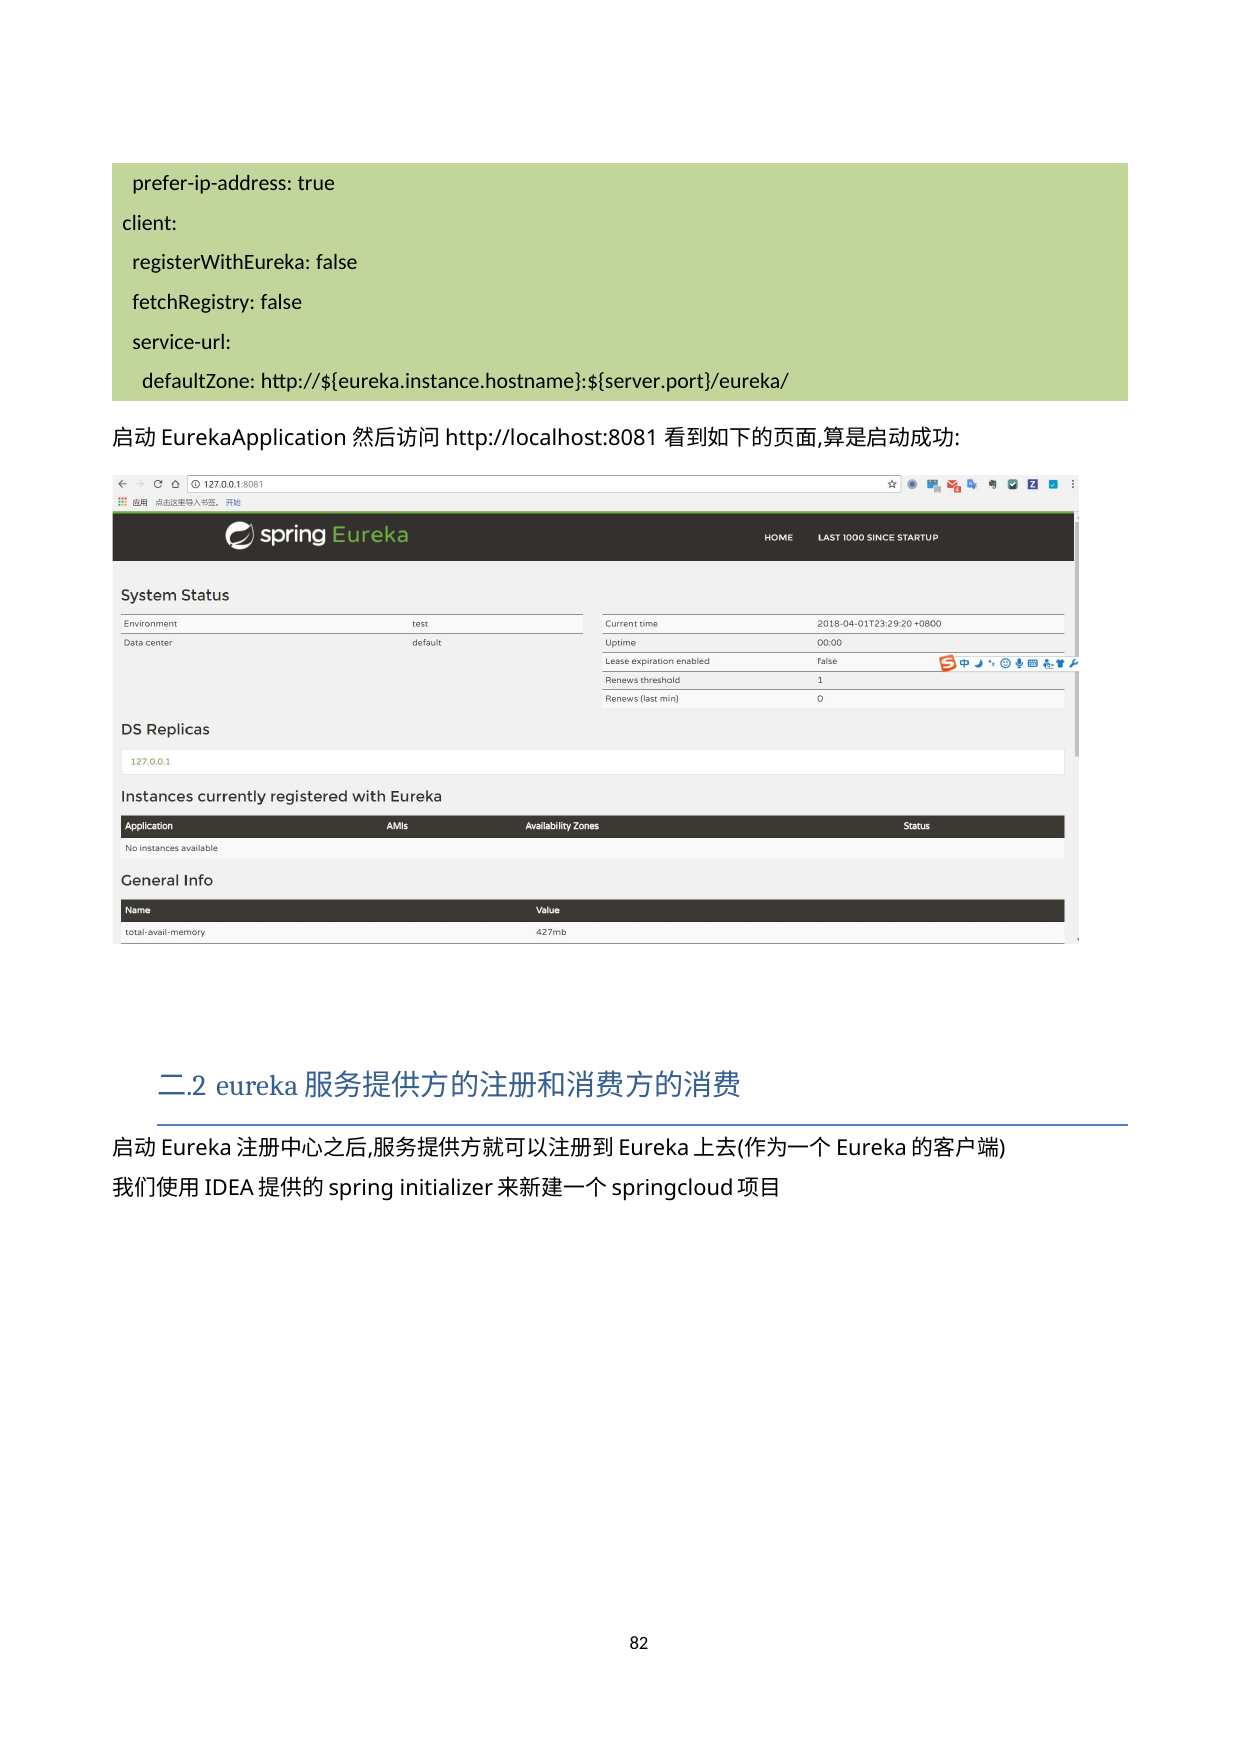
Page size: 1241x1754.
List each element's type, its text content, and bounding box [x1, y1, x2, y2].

text 启动Eureka注册中心之后,服务提供方就可以注册到Eureka上去(作为一个Eureka的客户端) 我们使用IDEA提供的spring initializer来新建一个springcloud项目 [112, 1126, 1128, 1206]
text client: [112, 202, 1128, 242]
text registerWithEureka: false [112, 242, 1128, 282]
text service-url: [112, 321, 1128, 361]
text prefer-ip-address: true [112, 163, 1128, 202]
text defaultZone: http://${eureka.instance.hostname}:${server.port}/eureka/ [112, 361, 1128, 401]
text fetchRegistry: false [112, 282, 1128, 321]
text 启动EurekaApplication 然后访问 http://localhost:8081 看到如下的页面,算是启动成功: [112, 416, 1128, 456]
picture [112, 475, 1079, 944]
subtitle eureka服务提供方的注册和消费方的消费 [157, 1043, 1128, 1124]
